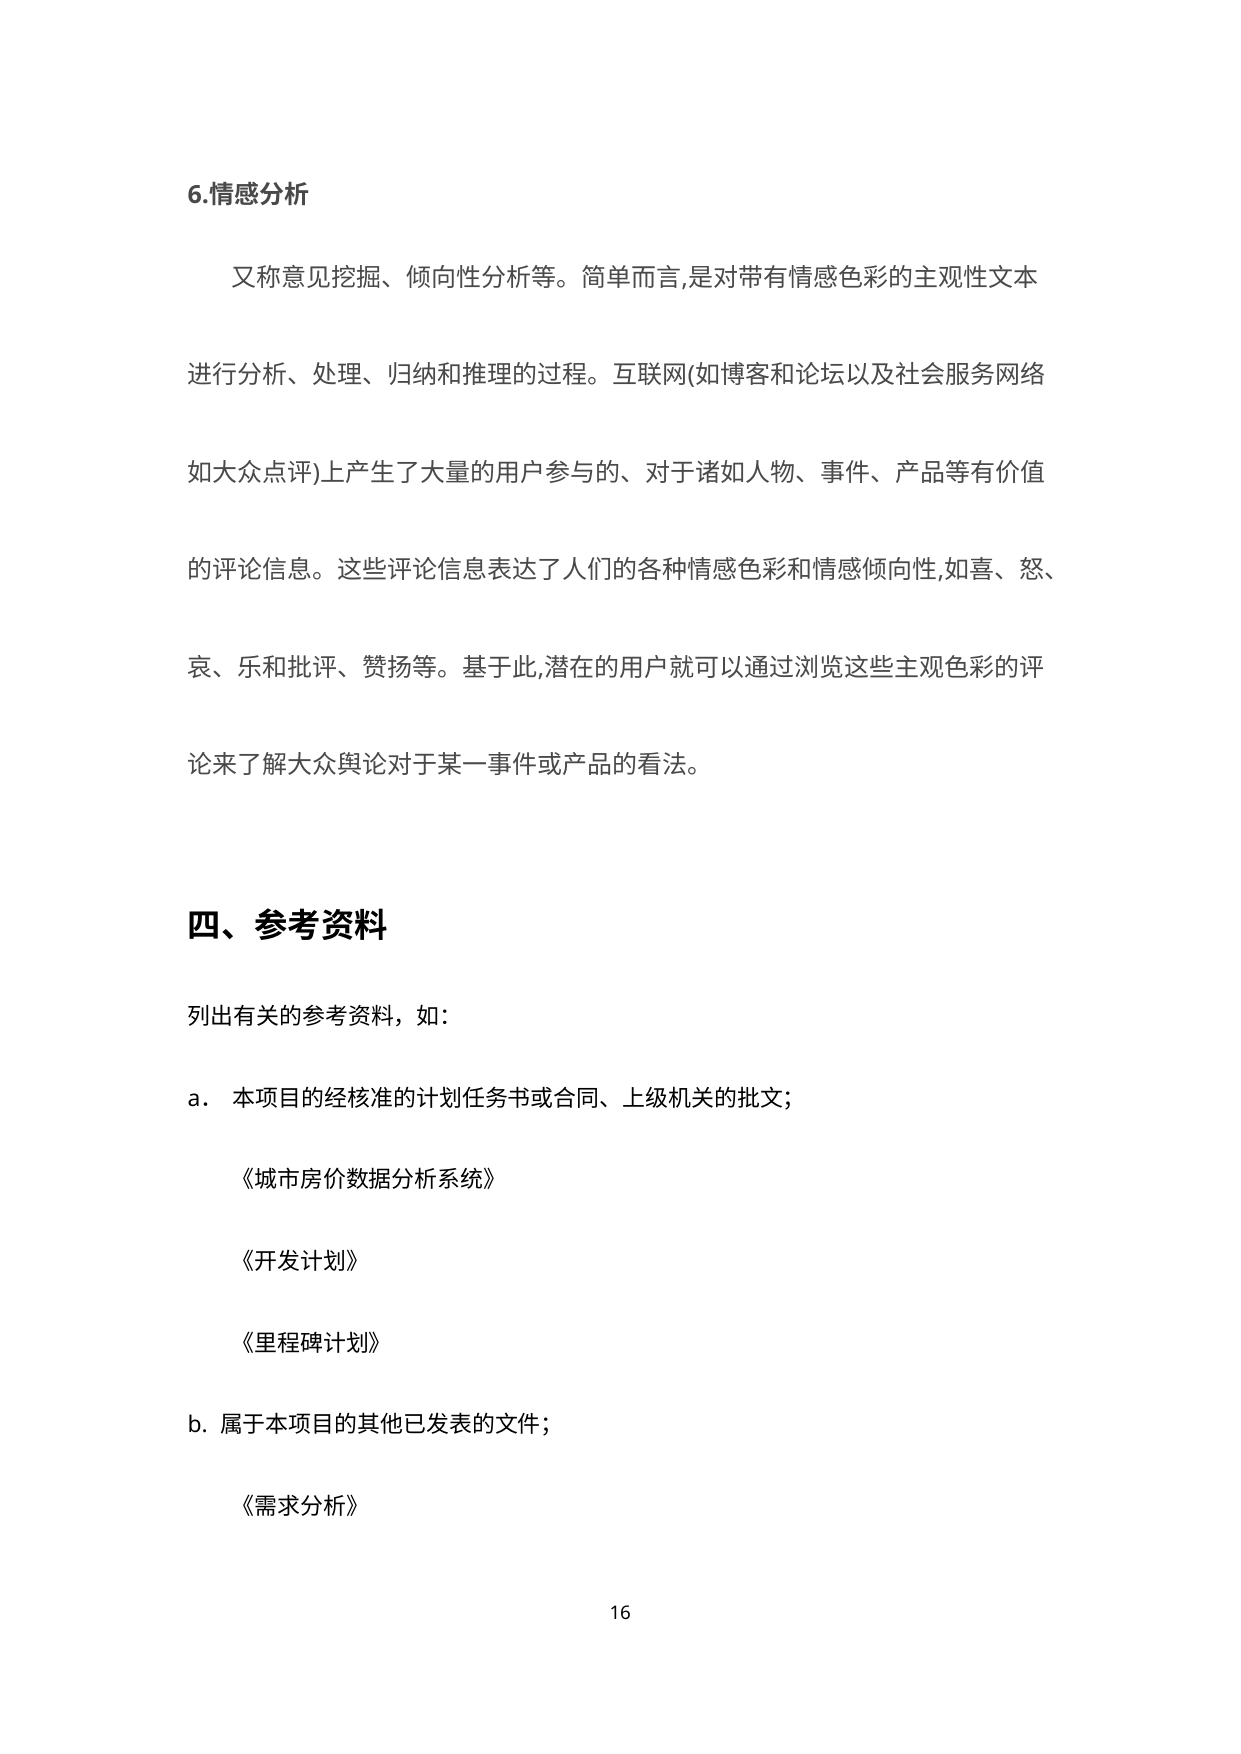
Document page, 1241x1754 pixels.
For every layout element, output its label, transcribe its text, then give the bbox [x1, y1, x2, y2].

text 《开发计划》 [187, 1227, 1053, 1292]
text 《里程碑计划》 [187, 1308, 1053, 1373]
text 《需求分析》 [187, 1472, 1053, 1537]
text b. 属于本项目的其他已发表的文件； [187, 1390, 1053, 1455]
text 又称意见挖掘、倾向性分析等。简单而言,是对带有情感色彩的主观性文本进行分析、处理、归纳和推理的过程。互联网(如博客和论坛以及社会服务网络如大众点评)上产生了大量的用户参与的、对于诸如人物、事件、产品等有价值的评论信息。这些评论信息表达了人们的各种情感色彩和情感倾向性,如喜、怒、哀、乐和批评、赞扬等。基于此,潜在的用户就可以通过浏览这些主观色彩的评论来了解大众舆论对于某一事件或产品的看法。 [187, 243, 1053, 795]
text a． 本项目的经核准的计划任务书或合同、上级机关的批文； [187, 1064, 1053, 1129]
text 列出有关的参考资料，如： [187, 982, 1053, 1047]
text 6.情感分析 [187, 160, 1053, 225]
text 《城市房价数据分析系统》 [187, 1145, 1053, 1210]
text 四、参考资料 [187, 890, 1053, 955]
